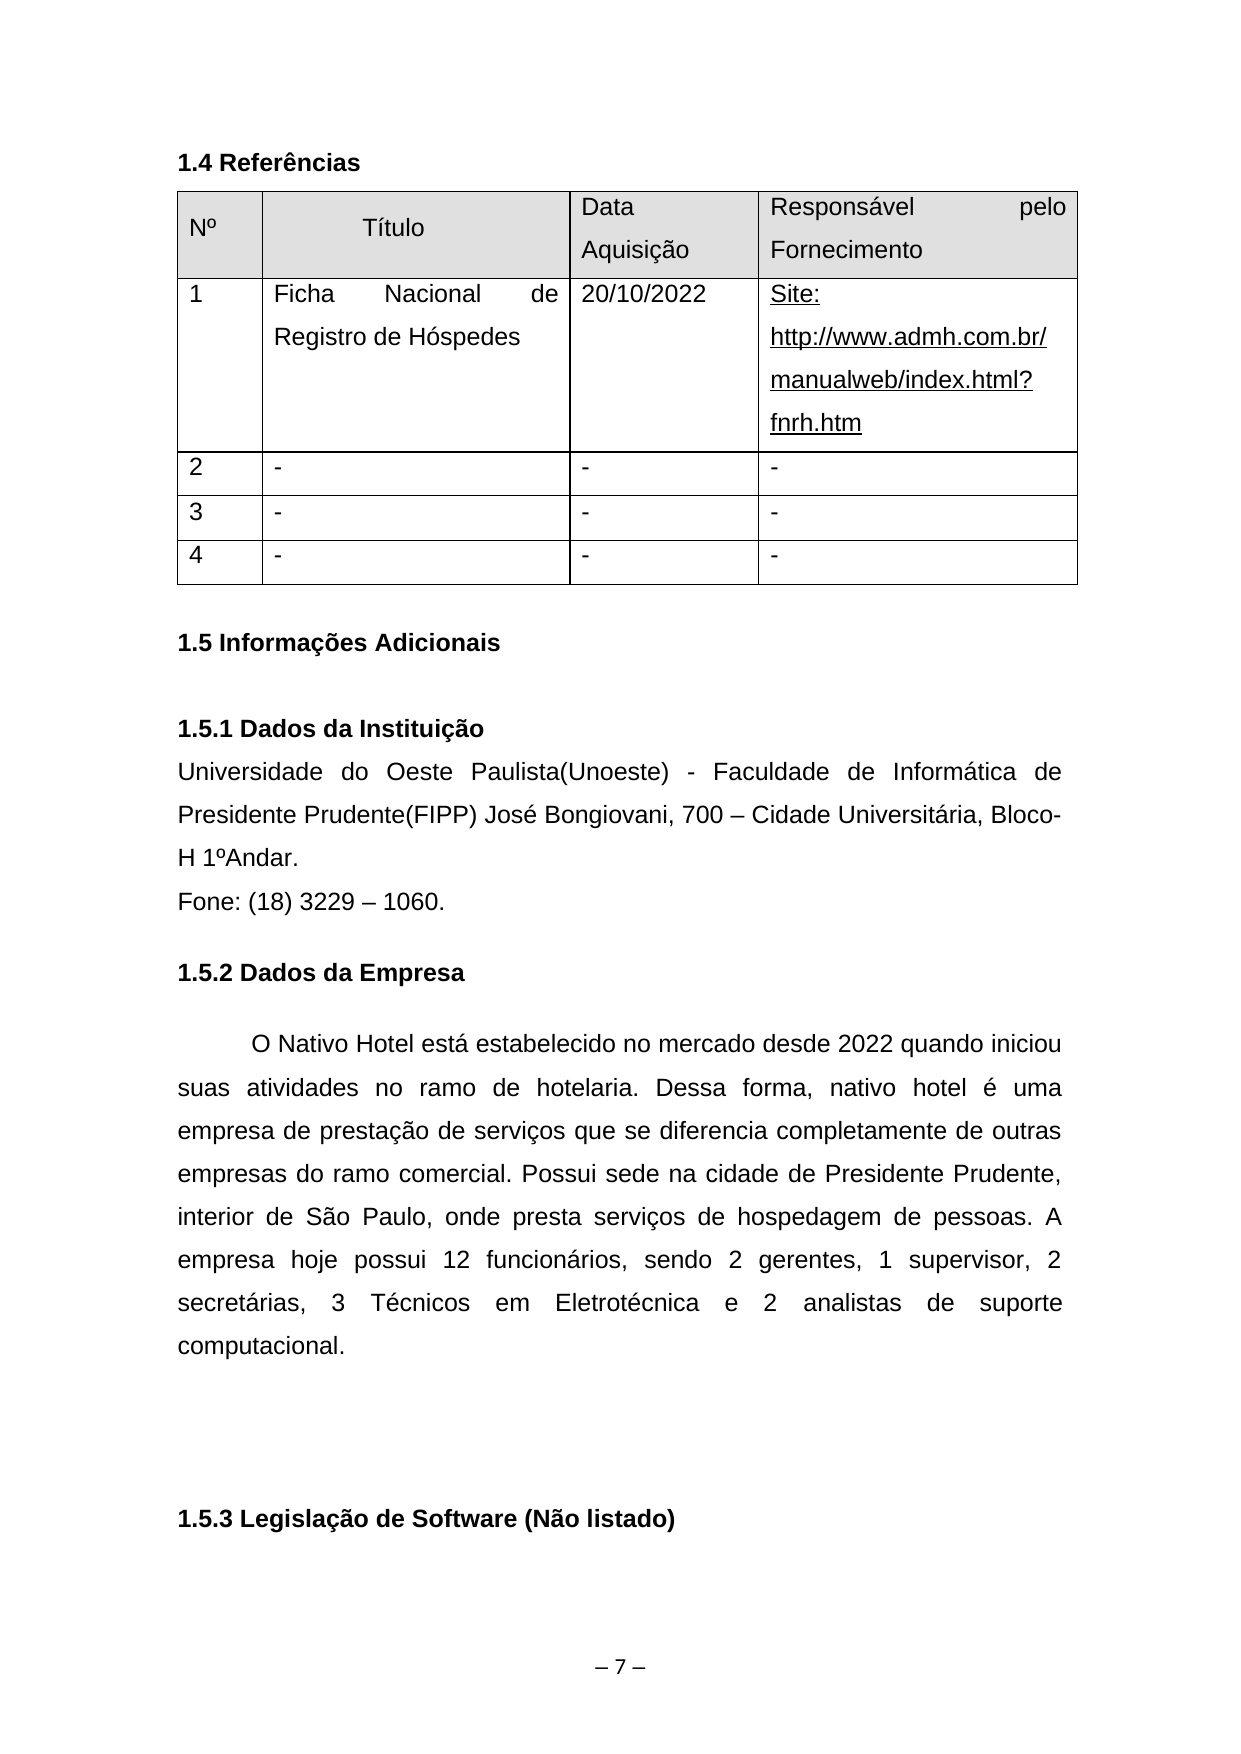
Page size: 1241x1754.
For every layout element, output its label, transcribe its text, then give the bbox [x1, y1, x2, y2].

text Fone: (18) 3229 – 1060. [177, 886, 1063, 915]
table_header Título [263, 192, 569, 278]
table_cell 20/10/2022 [571, 279, 758, 451]
table_cell - [571, 496, 758, 539]
table_cell - [263, 541, 569, 583]
text 1.4 Referências [177, 148, 1063, 176]
table_cell 1 [178, 279, 262, 451]
text 1.5 Informações Adicionais [177, 628, 1063, 656]
table_cell - [759, 541, 1077, 583]
text Universidade do Oeste Paulista(Unoeste) - Faculdade de Informática de Presidente Prudente(FIPP) José Bongiovani, 700 – Cidade Universitária, Bloco-H 1ºAndar. [177, 757, 1063, 872]
table_cell - [571, 541, 758, 583]
table_header Data Aquisição [571, 192, 758, 278]
table_cell Site: http://www.admh.com.br/manualweb/index.html?fnrh.htm [759, 279, 1077, 451]
table_cell Ficha Nacional de Registro de Hóspedes [263, 279, 569, 451]
table_cell - [571, 453, 758, 495]
table_header Responsável pelo Fornecimento [759, 192, 1077, 278]
table_cell - [759, 496, 1077, 539]
text 1.5.2 Dados da Empresa [177, 958, 1063, 987]
text 1.5.3 Legislação de Software (Não listado) [177, 1504, 1063, 1533]
table_cell - [263, 496, 569, 539]
table_cell - [759, 453, 1077, 495]
text 1.5.1 Dados da Instituição [177, 714, 1063, 743]
table_cell 2 [178, 453, 262, 495]
table_cell 3 [178, 496, 262, 539]
text O Nativo Hotel está estabelecido no mercado desde 2022 quando iniciou suas atividades no ramo de hotelaria. Dessa forma, nativo hotel é uma empresa de prestação de serviços que se diferencia completamente de outras empresas do ramo comercial. Possui sede na cidade de Presidente Prudente, interior de São Paulo, onde presta serviços de hospedagem de pessoas. A empresa hoje possui 12 funcionários, sendo 2 gerentes, 1 supervisor, 2 secretárias, 3 Técnicos em Eletrotécnica e 2 analistas de suporte computacional. [177, 1029, 1063, 1360]
table_header Nº [178, 192, 262, 278]
table_cell - [263, 453, 569, 495]
table_cell 4 [178, 541, 262, 583]
